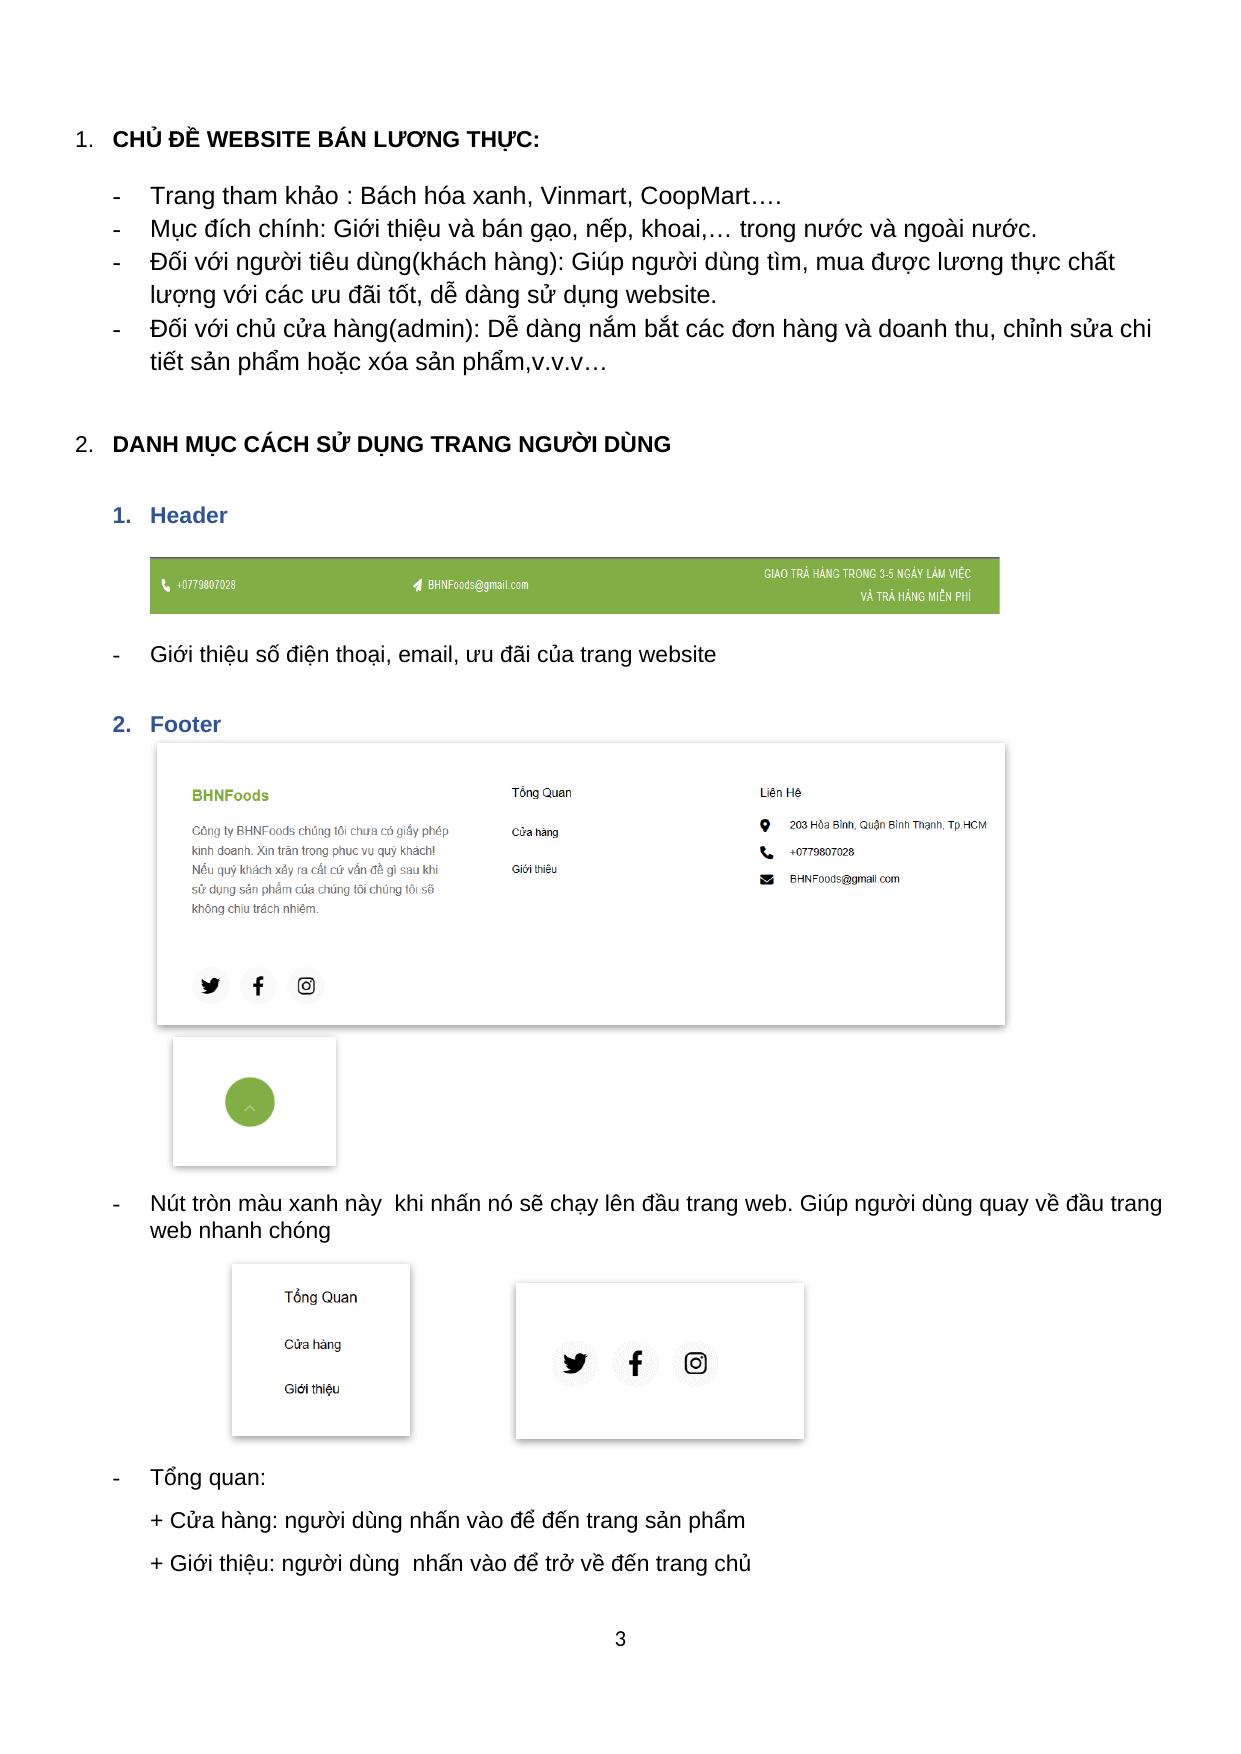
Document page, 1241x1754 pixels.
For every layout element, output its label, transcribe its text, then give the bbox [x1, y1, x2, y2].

subtitle DANH MỤC CÁCH SỬ DỤNG TRANG NGƯỜI DÙNG [75, 431, 1165, 457]
picture [530, 1297, 790, 1425]
picture [172, 758, 991, 1010]
list Mục đích chính: Giới thiệu và bán gạo, nếp, khoai,… trong nước và ngoài nước. [112, 214, 1165, 243]
picture [247, 1278, 395, 1422]
text + Cửa hàng: người dùng nhấn vào để đến trang sản phẩm [150, 1507, 1165, 1533]
picture [150, 557, 1000, 615]
subtitle Footer [112, 711, 1165, 737]
list Nút tròn màu xanh này khi nhấn nó sẽ chạy lên đầu trang web. Giúp người dùng quay về đầu trang web nhanh chóng [112, 1190, 1165, 1243]
list Giới thiệu số điện thoại, email, ưu đãi của trang website [112, 641, 1165, 667]
subtitle CHỦ ĐỀ WEBSITE BÁN LƯƠNG THỰC: [75, 126, 1165, 153]
subtitle Header [112, 502, 1165, 529]
picture [188, 1052, 321, 1151]
list Tổng quan: [112, 1464, 1165, 1490]
text + Giới thiệu: người dùng nhấn vào để trở về đến trang chủ [150, 1550, 1165, 1576]
list Đối với chủ cửa hàng(admin): Dễ dàng nắm bắt các đơn hàng và doanh thu, chỉnh sửa chi tiết sản phẩm hoặc xóa sản phẩm,v.v.v… [112, 313, 1165, 375]
list Trang tham khảo : Bách hóa xanh, Vinmart, CoopMart…. [112, 181, 1165, 210]
list Đối với người tiêu dùng(khách hàng): Giúp người dùng tìm, mua được lương thực chất lượng với các ưu đãi tốt, dễ dàng sử dụng website. [112, 247, 1165, 309]
